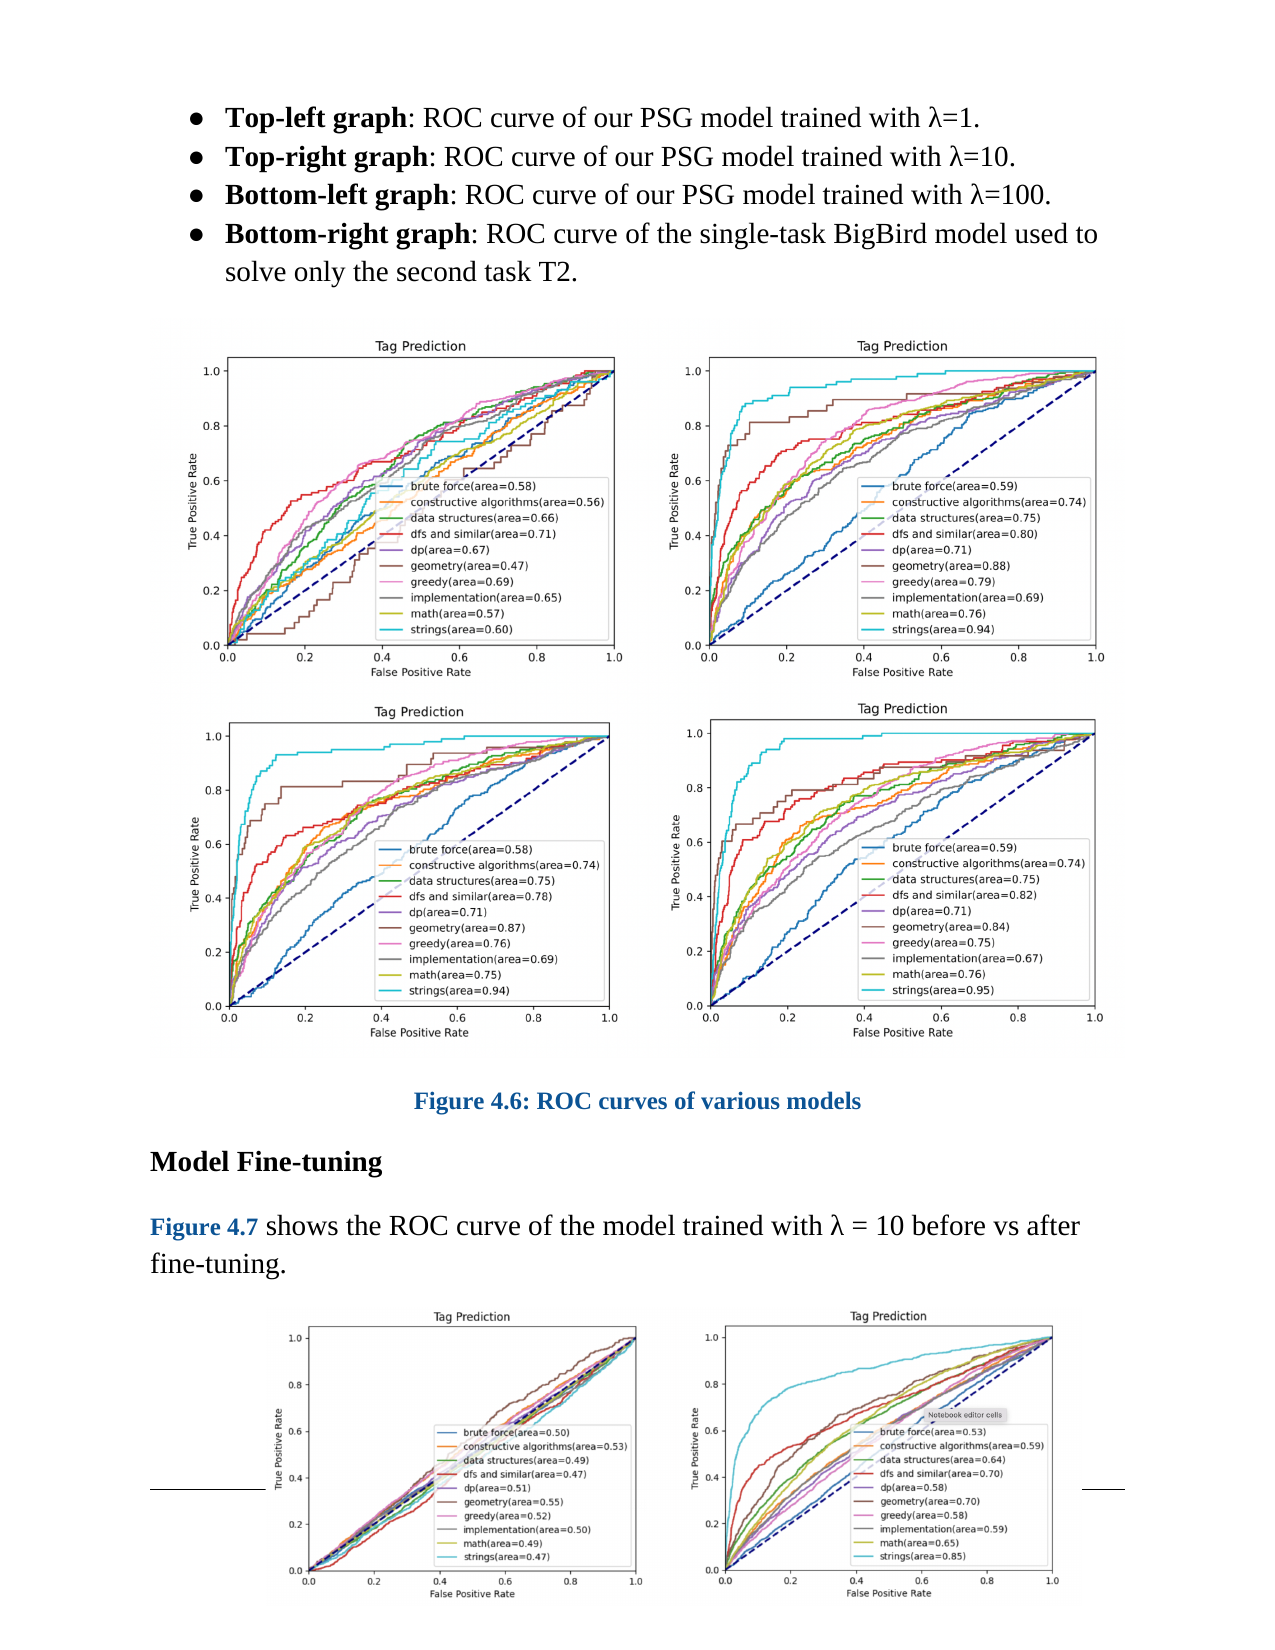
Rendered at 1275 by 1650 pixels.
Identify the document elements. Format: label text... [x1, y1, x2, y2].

list Top-right graph: ROC curve of our PSG model trained with λ=10. [187, 139, 1125, 172]
list Bottom-right graph: ROC curve of the single-task BigBird model used to solve only the second task T2. [187, 216, 1125, 288]
title Model Fine-tuning [150, 1144, 1125, 1178]
text Figure 4.7 shows the ROC curve of the model trained with λ = 10 before vs after fine-tuning. [150, 1208, 1125, 1280]
picture [265, 1307, 1082, 1606]
list Top-left graph: ROC curve of our PSG model trained with λ=1. [187, 100, 1125, 134]
list Bottom-left graph: ROC curve of our PSG model trained with λ=100. [187, 177, 1125, 211]
picture [150, 318, 1125, 1058]
text Figure 4.6: ROC curves of various models [150, 1086, 1125, 1115]
